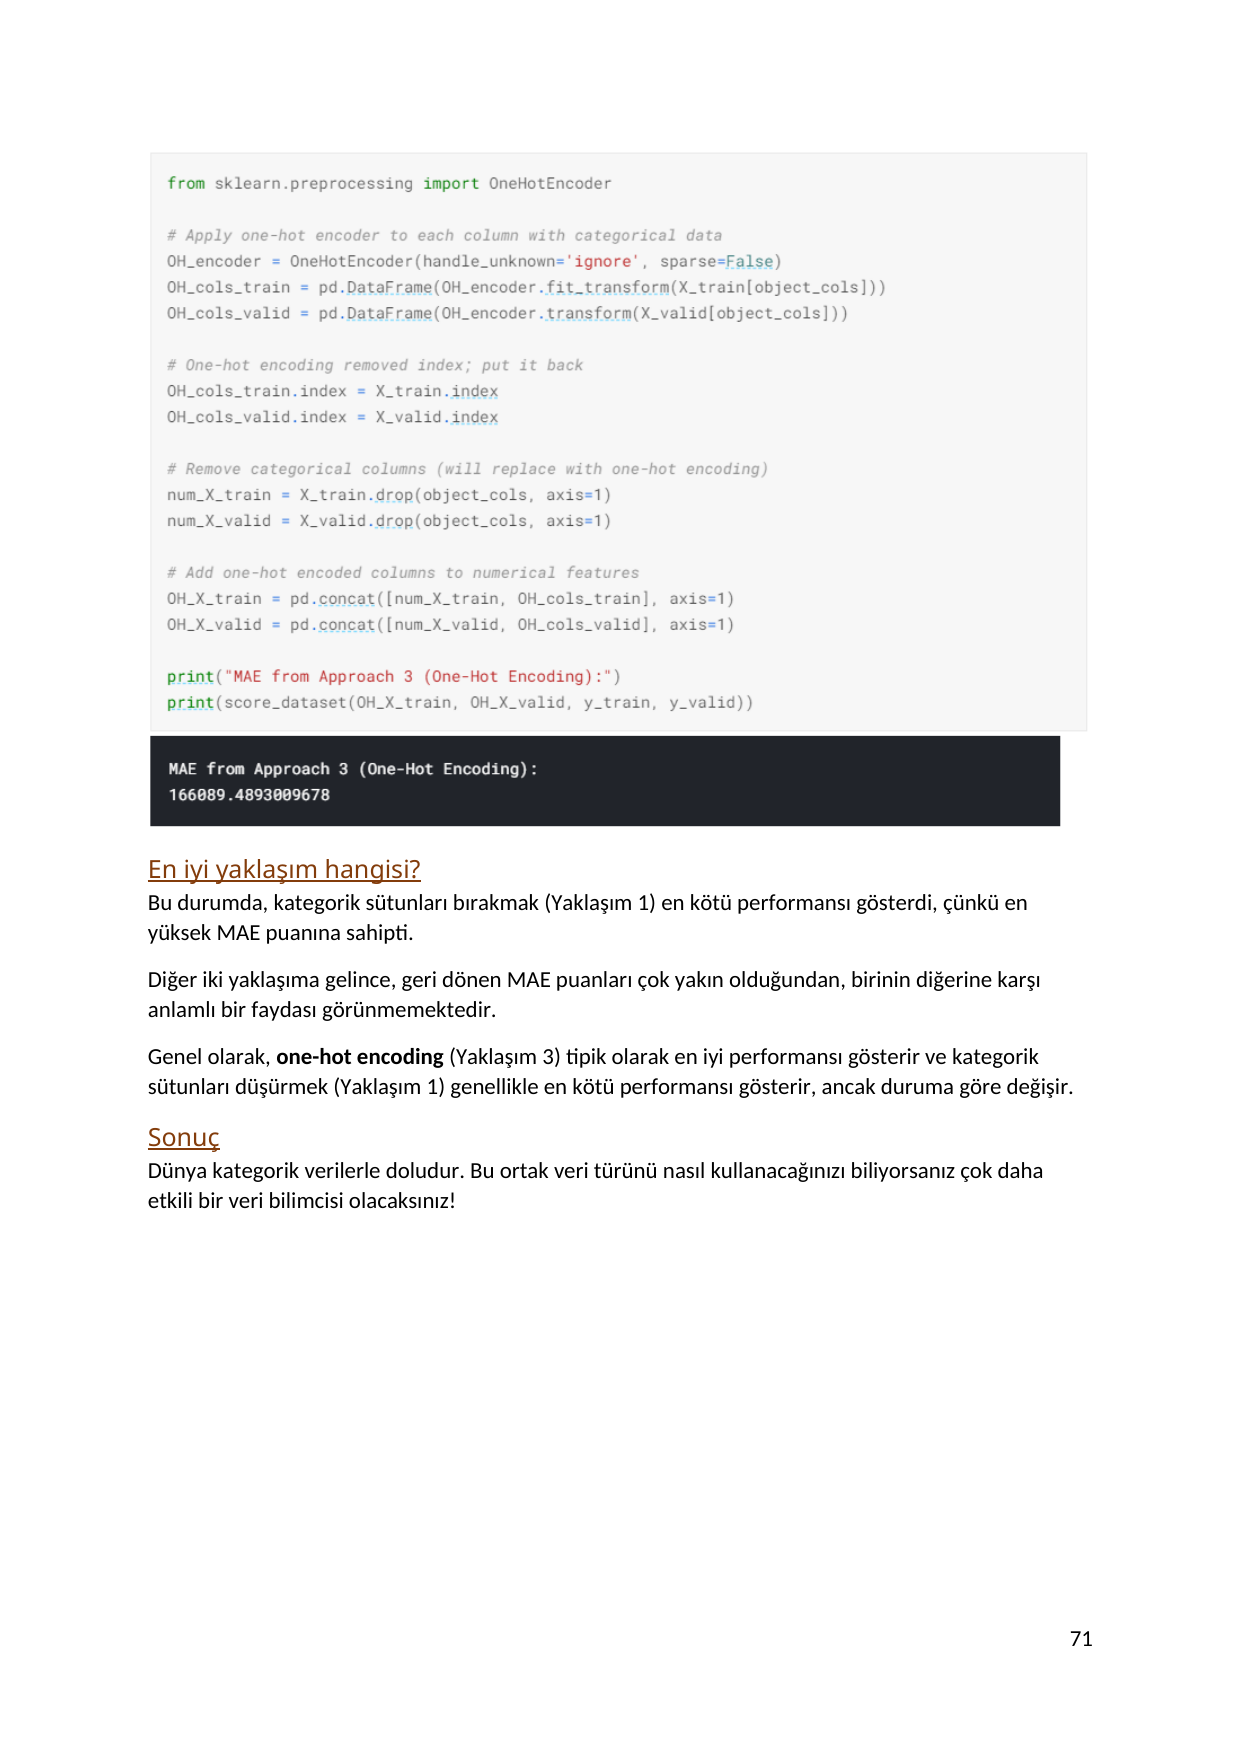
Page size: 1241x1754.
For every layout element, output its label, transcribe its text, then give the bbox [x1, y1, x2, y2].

subtitle Sonuç [148, 1119, 1093, 1153]
picture [147, 147, 1093, 833]
text Genel olarak, one-hot encoding (Yaklaşım 3) tipik olarak en iyi performansı gösterir ve kategorik sütunları düşürmek (Yaklaşım 1) genellikle en kötü performansı gösterir, ancak duruma göre değişir. [148, 1042, 1093, 1100]
text Diğer iki yaklaşıma gelince, geri dönen MAE puanları çok yakın olduğundan, birinin diğerine karşı anlamlı bir faydası görünmemektedir. [148, 965, 1093, 1023]
text Bu durumda, kategorik sütunları bırakmak (Yaklaşım 1) en kötü performansı gösterdi, çünkü en yüksek MAE puanına sahipti. [148, 888, 1093, 946]
text Dünya kategorik verilerle doludur. Bu ortak veri türünü nasıl kullanacağınızı biliyorsanız çok daha etkili bir veri bilimcisi olacaksınız! [148, 1156, 1093, 1214]
subtitle En iyi yaklaşım hangisi? [148, 851, 1093, 885]
